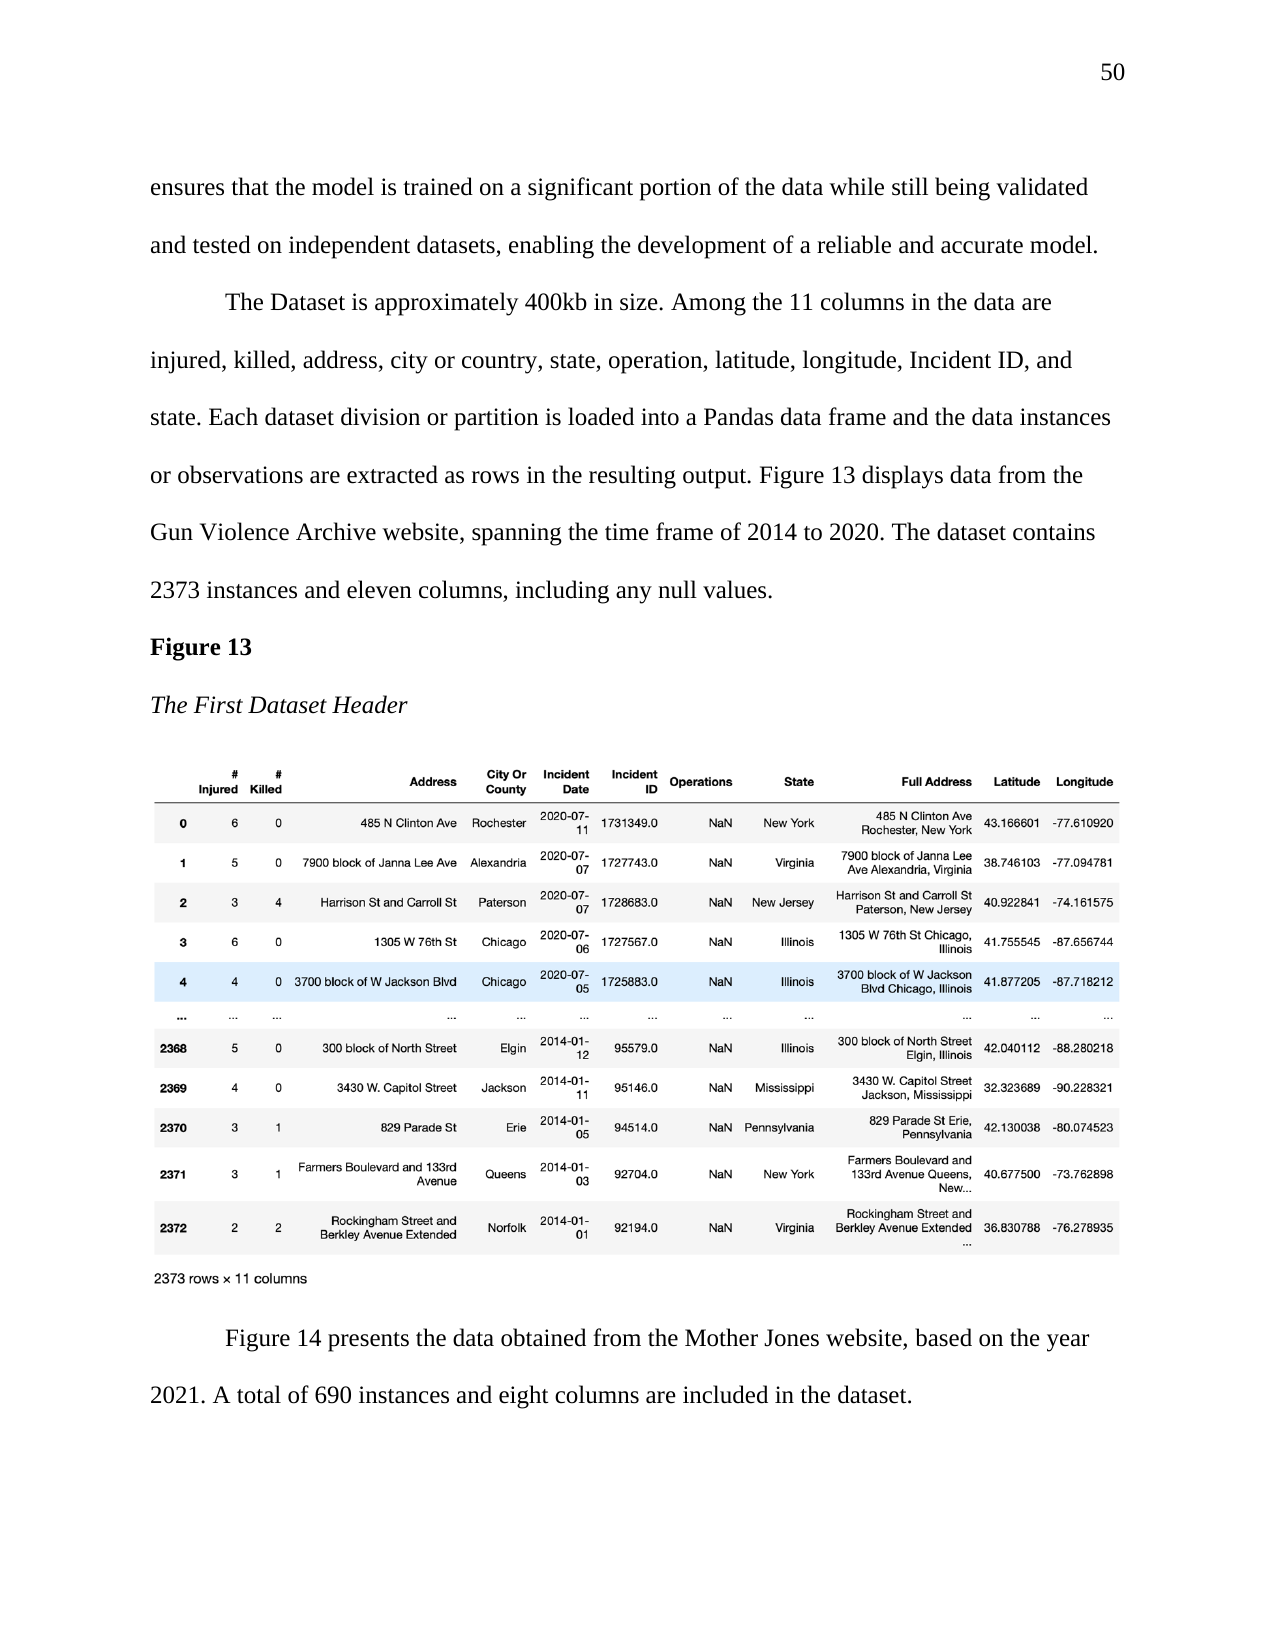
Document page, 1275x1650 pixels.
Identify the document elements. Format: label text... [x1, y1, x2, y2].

text The Dataset is approximately 400kb in size. Among the 11 columns in the data are injured, killed, address, city or country, state, operation, latitude, longitude, Incident ID, and state. Each dataset division or partition is loaded into a Pandas data frame and the data instances or observations are extracted as rows in the resulting output. Figure 13 displays data from the Gun Violence Archive website, spanning the time frame of 2014 to 2020. The dataset contains 2373 instances and eleven columns, including any null values. [150, 287, 1125, 604]
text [150, 172, 1125, 259]
text Figure 14 presents the data obtained from the Mother Jones website, based on the year 2021. A total of 690 instances and eight columns are included in the dataset. [150, 1323, 1125, 1409]
text The First Dataset Header [150, 690, 1125, 719]
text Figure 13 [150, 632, 1125, 661]
picture [150, 747, 1125, 1294]
